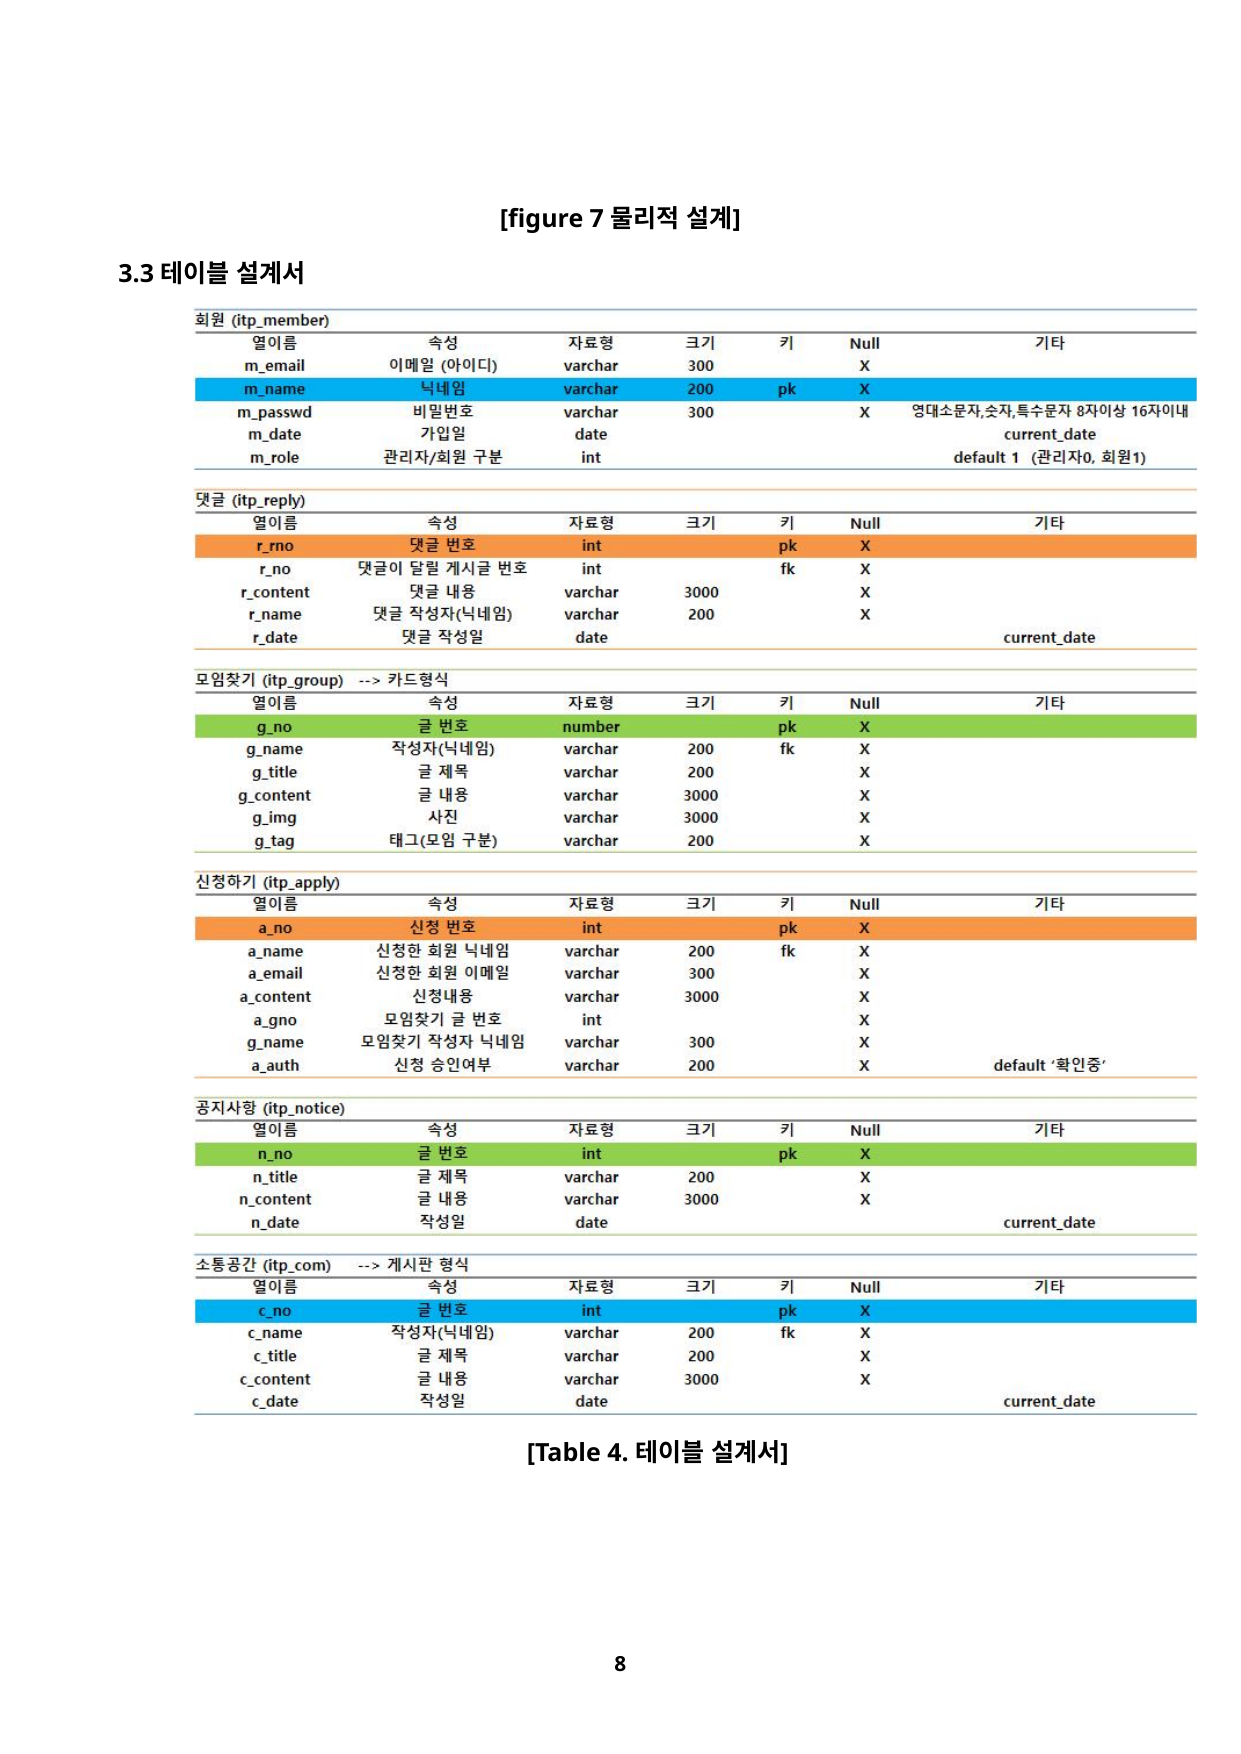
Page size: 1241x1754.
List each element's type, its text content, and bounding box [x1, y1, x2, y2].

picture [193, 667, 1198, 853]
picture [193, 1252, 1198, 1416]
picture [193, 1095, 1198, 1236]
picture [193, 307, 1198, 471]
text 3.3 테이블 설계서 [118, 253, 1122, 289]
text [Table 4. 테이블 설계서] [118, 1433, 1122, 1469]
picture [193, 487, 1198, 651]
text [figure 7 물리적 설계] [118, 199, 1122, 235]
picture [193, 870, 1198, 1079]
